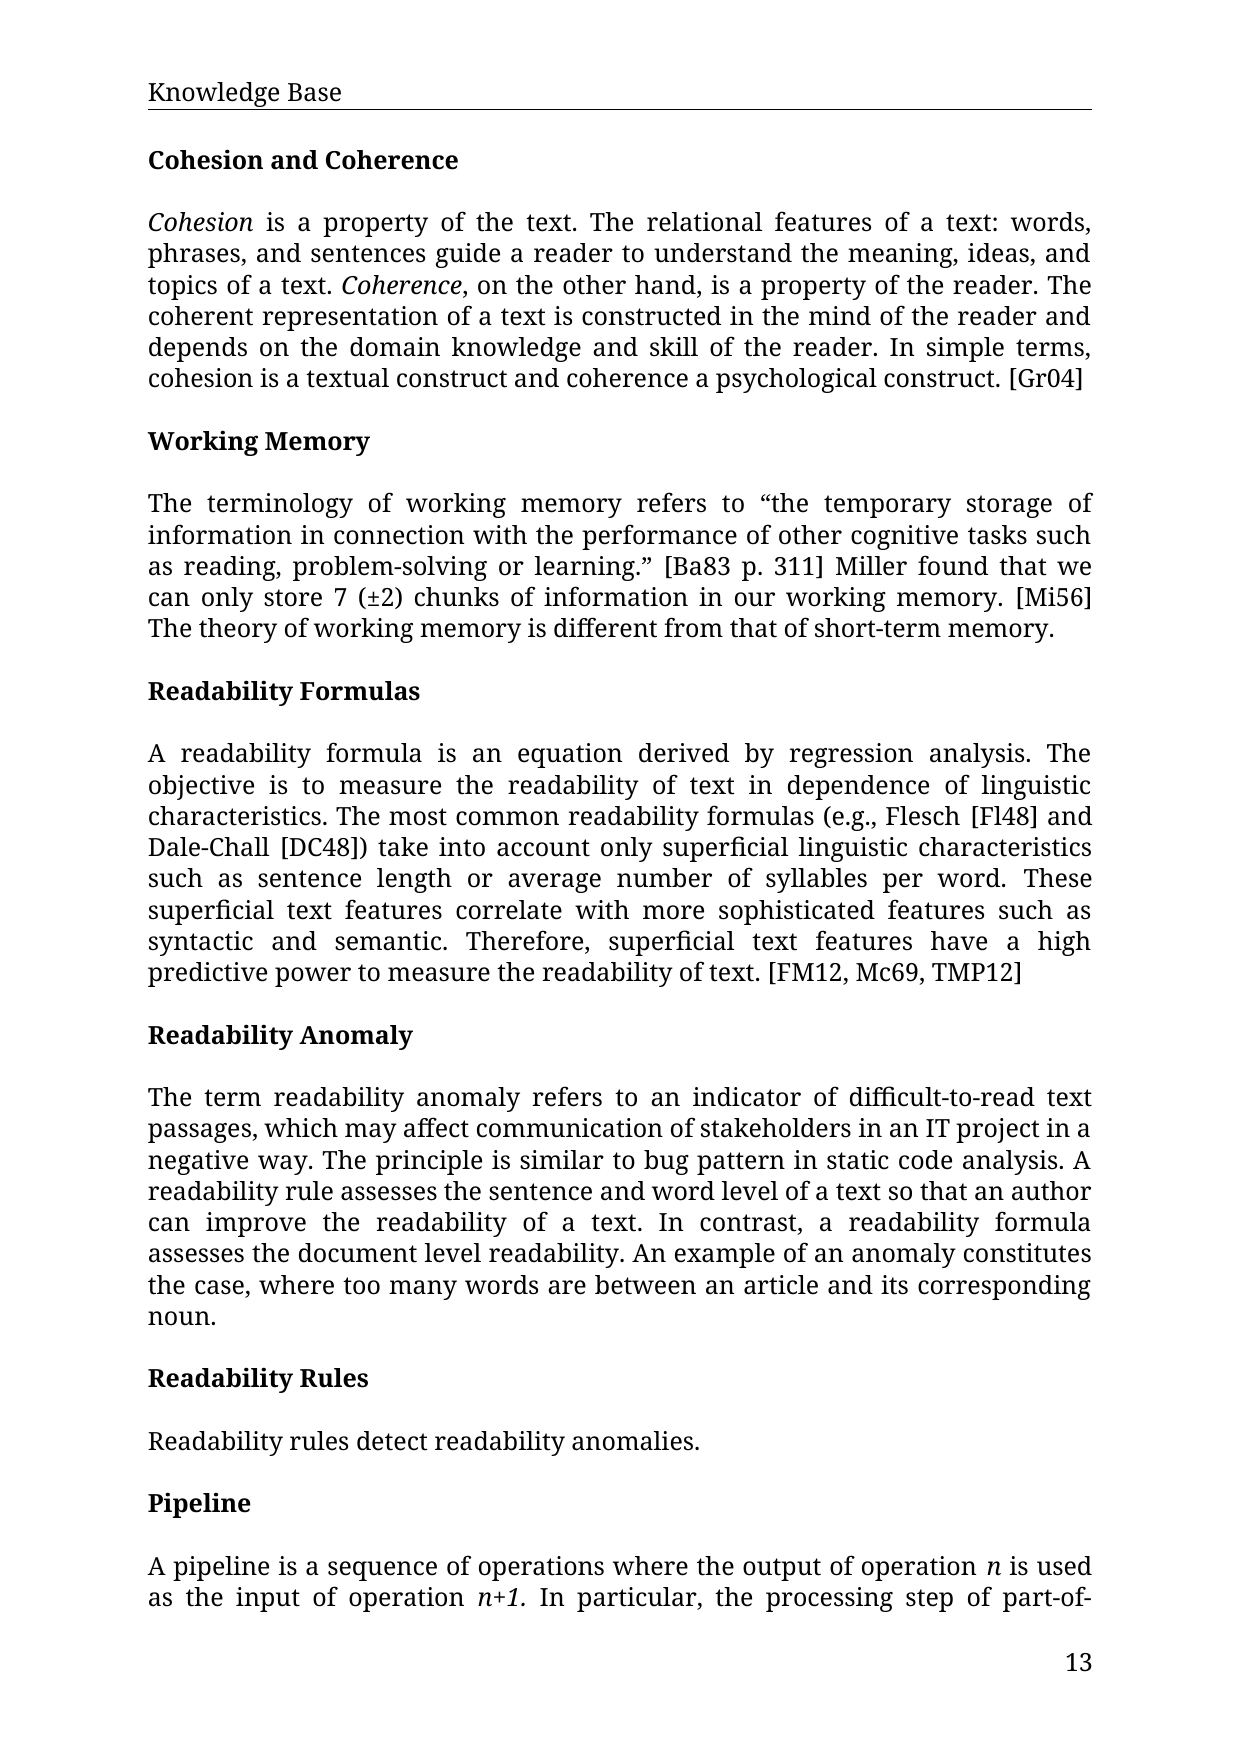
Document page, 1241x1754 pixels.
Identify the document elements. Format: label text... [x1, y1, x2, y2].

subtitle Readability Rules [148, 1363, 1092, 1394]
subtitle Working Memory [148, 425, 1092, 457]
subtitle Readability Anomaly [148, 1019, 1092, 1050]
text Readability rules detect readability anomalies. [148, 1425, 1092, 1457]
text Cohesion is a property of the text. The relational features of a text: words, phrases, and sentences guide a reader to understand the meaning, ideas, and topics of a text. Coherence, on the other hand, is a property of the reader. The coherent representation of a text is constructed in the mind of the reader and depends on the domain knowledge and skill of the reader. In simple terms, cohesion is a textual construct and coherence a psychological construct. [Gr04] [148, 207, 1092, 394]
text A readability formula is an equation derived by regression analysis. The objective is to measure the readability of text in dependence of linguistic characteristics. The most common readability formulas (e.g., Flesch [Fl48] and Dale-Chall [DC48]) take into account only superficial linguistic characteristics such as sentence length or average number of syllables per word. These superficial text features correlate with more sophisticated features such as syntactic and semantic. Therefore, superficial text features have a high predictive power to measure the readability of text. [FM12, Mc69, TMP12] [148, 738, 1092, 988]
text The term readability anomaly refers to an indicator of difficult-to-read text passages, which may affect communication of stakeholders in an IT project in a negative way. The principle is similar to bug pattern in static code analysis. A readability rule assesses the sentence and word level of a text so that an author can improve the readability of a text. In contrast, a readability formula assesses the document level readability. An example of an anomaly constitutes the case, where too many words are between an article and its corresponding noun. [148, 1082, 1092, 1332]
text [148, 1550, 1092, 1613]
subtitle Pipeline [148, 1488, 1092, 1519]
subtitle Cohesion and Coherence [148, 144, 1092, 175]
text The terminology of working memory refers to “the temporary storage of information in connection with the performance of other cognitive tasks such as reading, problem-solving or learning.” [Ba83 p. 311] Miller found that we can only store 7 (±2) chunks of information in our working memory. [Mi56] The theory of working memory is different from that of short-term memory. [148, 488, 1092, 644]
subtitle Readability Formulas [148, 675, 1092, 707]
